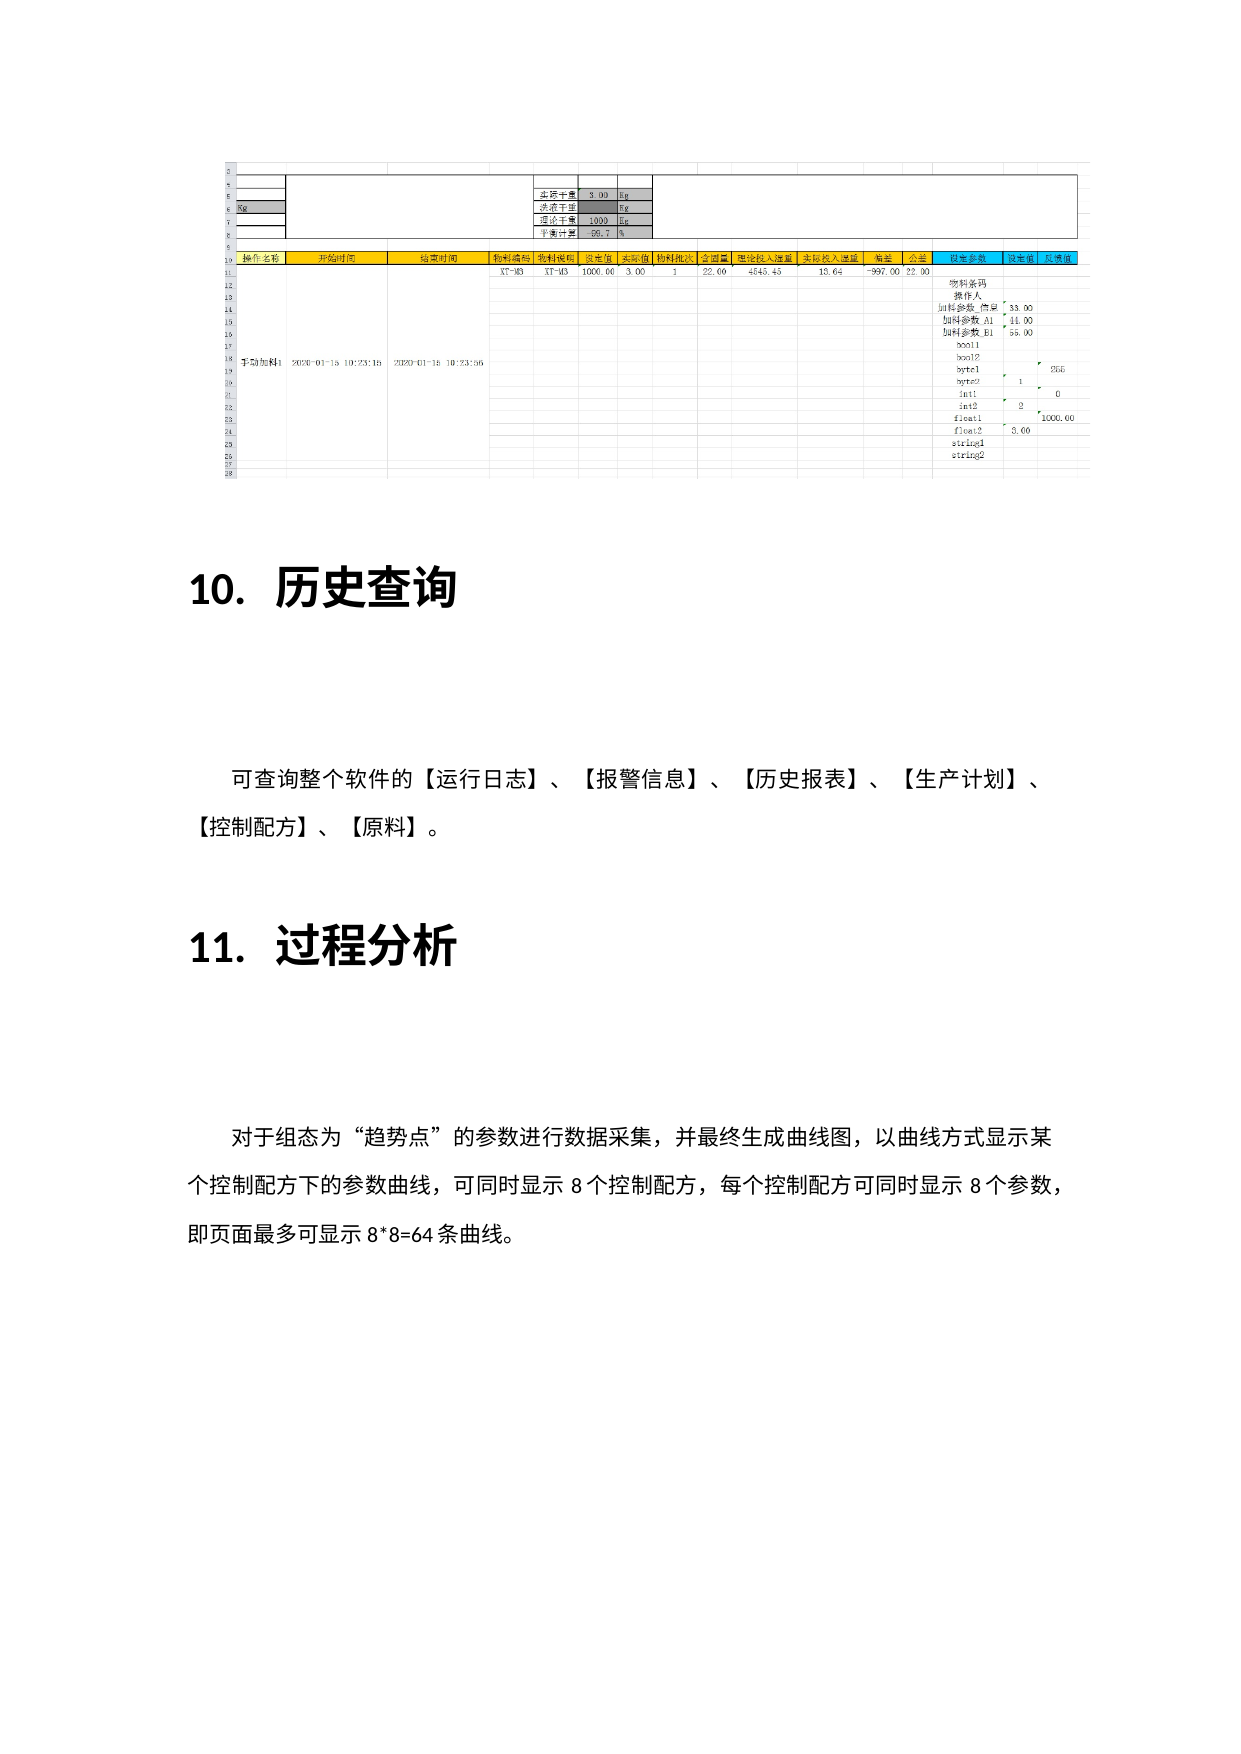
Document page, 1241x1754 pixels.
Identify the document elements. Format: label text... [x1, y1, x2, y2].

picture [225, 162, 1091, 479]
subtitle 过程分析 [187, 894, 1053, 991]
text 可查询整个软件的【运行日志】、【报警信息】、【历史报表】、【生产计划】、【控制配方】、【原料】。 [187, 761, 1053, 842]
text 对于组态为“趋势点”的参数进行数据采集，并最终生成曲线图，以曲线方式显示某个控制配方下的参数曲线，可同时显示8个控制配方，每个控制配方可同时显示8个参数，即页面最多可显示8*8=64条曲线。 [187, 1119, 1053, 1249]
subtitle 历史查询 [187, 536, 1053, 633]
